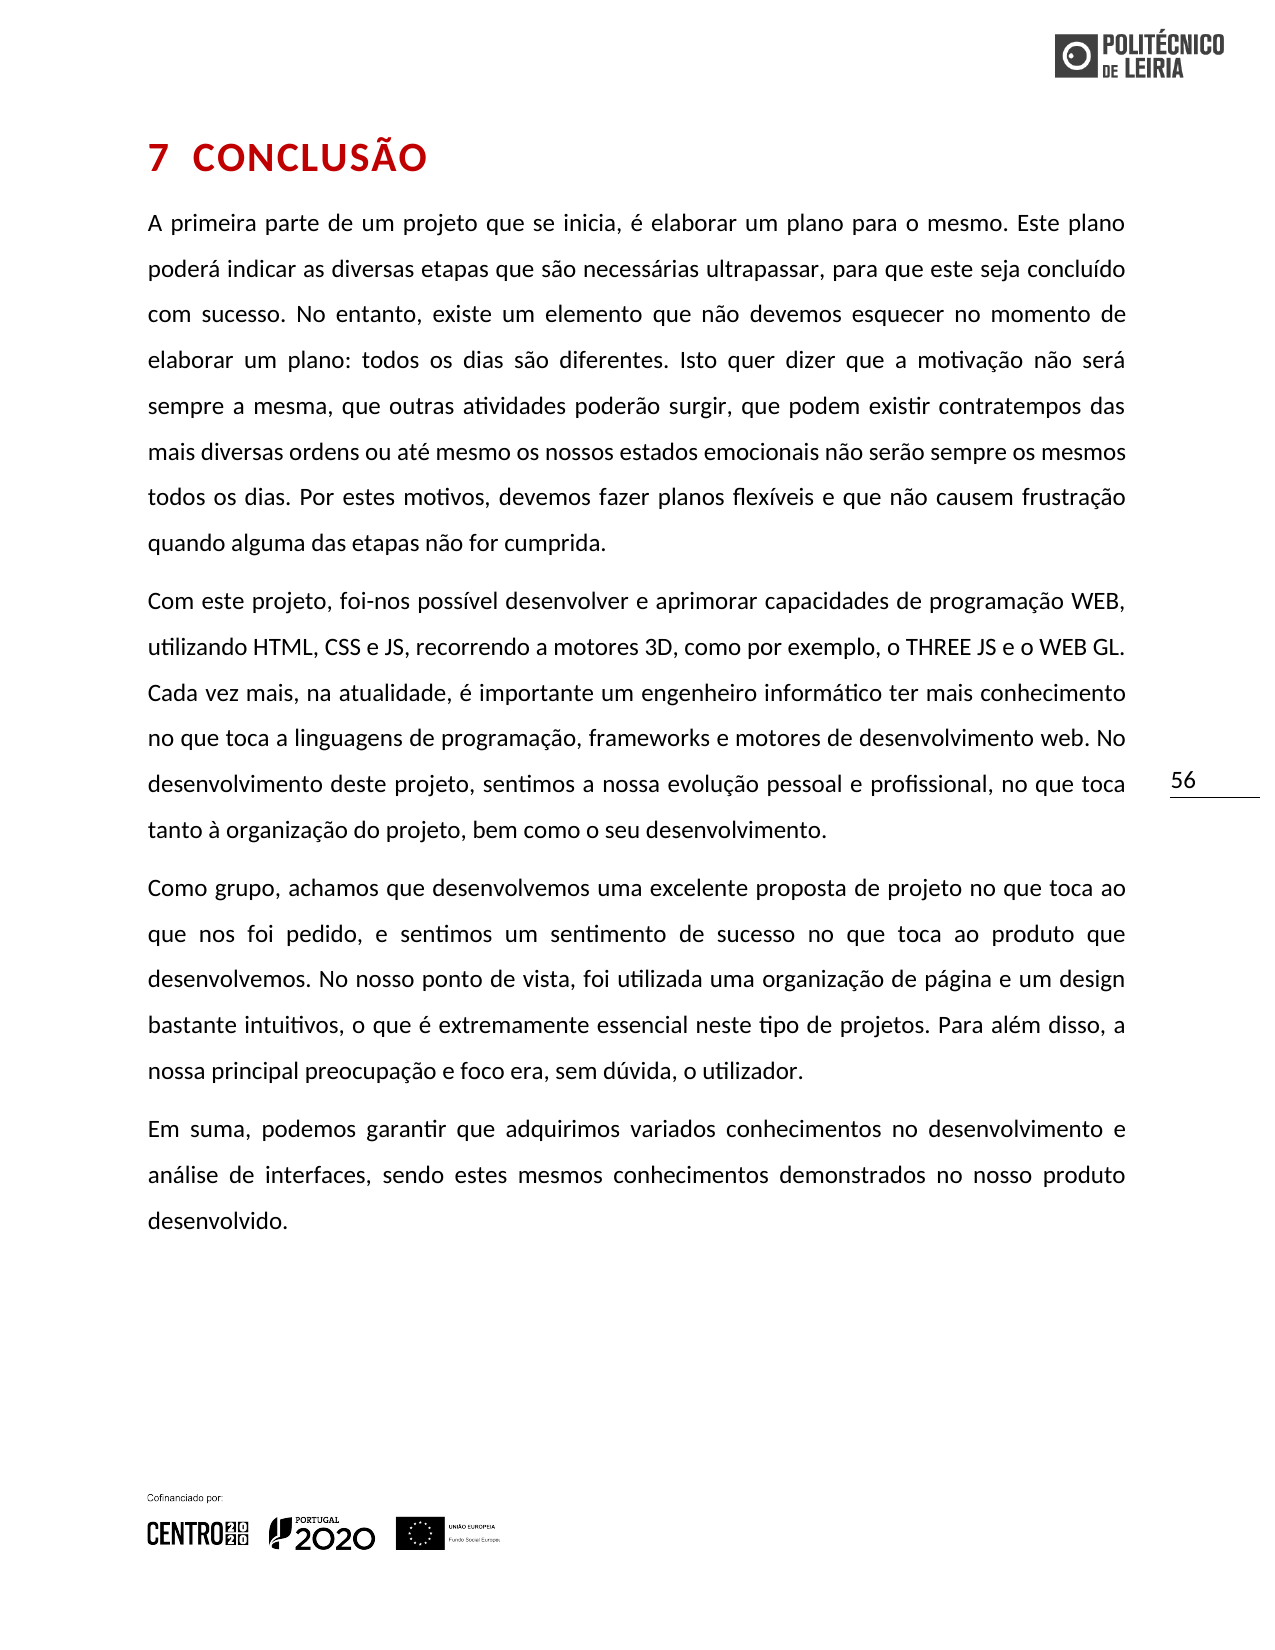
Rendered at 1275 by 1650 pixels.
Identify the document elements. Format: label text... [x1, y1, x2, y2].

subtitle Conclusão [148, 131, 1127, 182]
text Em suma, podemos garantir que adquirimos variados conhecimentos no desenvolvimento e análise de interfaces, sendo estes mesmos conhecimentos demonstrados no nosso produto desenvolvido. [148, 1113, 1127, 1235]
text Como grupo, achamos que desenvolvemos uma excelente proposta de projeto no que toca ao que nos foi pedido, e sentimos um sentimento de sucesso no que toca ao produto que desenvolvemos. No nosso ponto de vista, foi utilizada uma organização de página e um design bastante intuitivos, o que é extremamente essencial neste tipo de projetos. Para além disso, a nossa principal preocupação e foco era, sem dúvida, o utilizador. [148, 872, 1127, 1086]
text Com este projeto, foi-nos possível desenvolver e aprimorar capacidades de programação WEB, utilizando HTML, CSS e JS, recorrendo a motores 3D, como por exemplo, o THREE JS e o WEB GL. Cada vez mais, na atualidade, é importante um engenheiro informático ter mais conhecimento no que toca a linguagens de programação, frameworks e motores de desenvolvimento web. No desenvolvimento deste projeto, sentimos a nossa evolução pessoal e profissional, no que toca tanto à organização do projeto, bem como o seu desenvolvimento. [148, 585, 1127, 844]
picture [147, 1494, 500, 1550]
picture [1053, 26, 1225, 80]
text A primeira parte de um projeto que se inicia, é elaborar um plano para o mesmo. Este plano poderá indicar as diversas etapas que são necessárias ultrapassar, para que este seja concluído com sucesso. No entanto, existe um elemento que não devemos esquecer no momento de elaborar um plano: todos os dias são diferentes. Isto quer dizer que a motivação não será sempre a mesma, que outras atividades poderão surgir, que podem existir contratempos das mais diversas ordens ou até mesmo os nossos estados emocionais não serão sempre os mesmos todos os dias. Por estes motivos, devemos fazer planos flexíveis e que não causem frustração quando alguma das etapas não for cumprida. [148, 207, 1127, 558]
